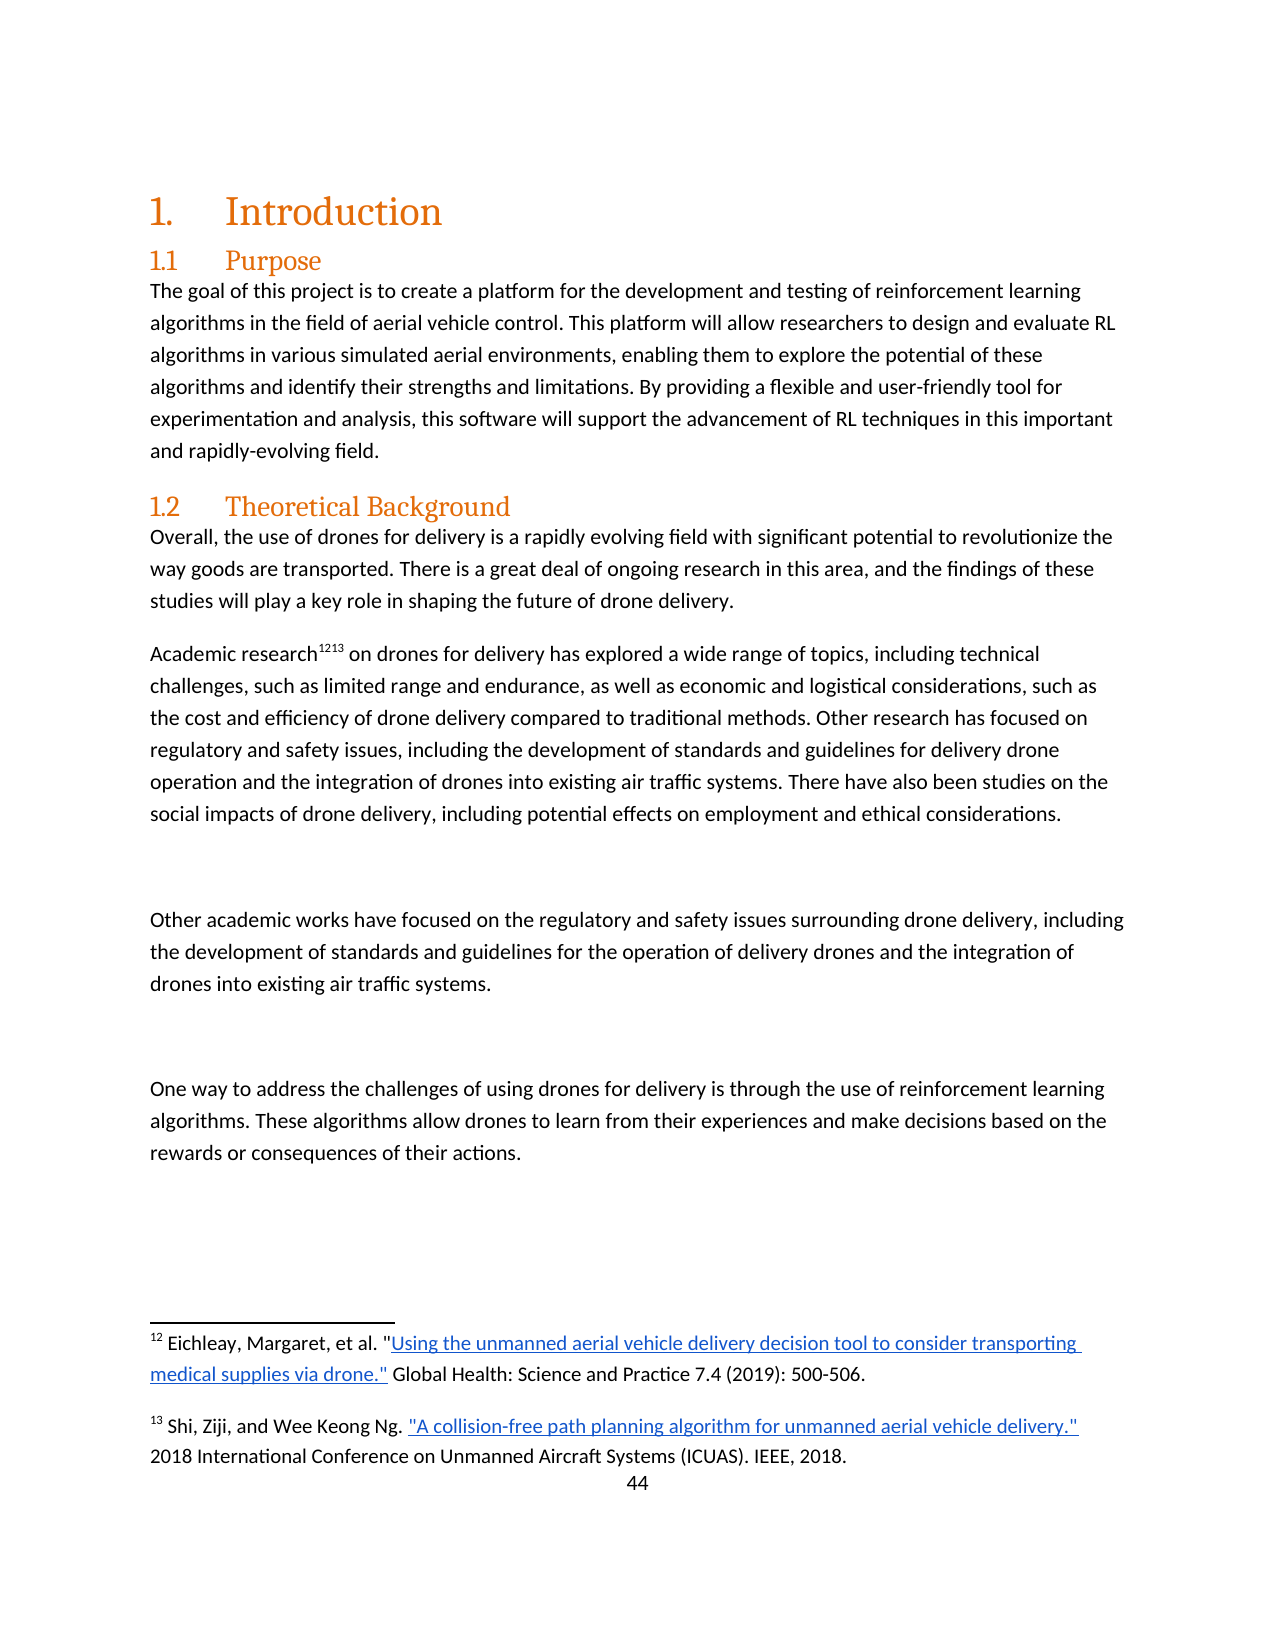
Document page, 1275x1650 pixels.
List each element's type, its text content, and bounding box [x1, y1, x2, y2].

subtitle Theoretical Background [150, 490, 1125, 523]
text The goal of this project is to create a platform for the development and testing of reinforcement learning algorithms in the field of aerial vehicle control. This platform will allow researchers to design and evaluate RL algorithms in various simulated aerial environments, enabling them to explore the potential of these algorithms and identify their strengths and limitations. By providing a flexible and user-friendly tool for experimentation and analysis, this software will support the advancement of RL techniques in this important and rapidly-evolving field. [150, 277, 1125, 464]
text Other academic works have focused on the regulatory and safety issues surrounding drone delivery, including the development of standards and guidelines for the operation of delivery drones and the integration of drones into existing air traffic systems. [150, 906, 1125, 996]
subtitle Purpose [150, 244, 1125, 277]
text One way to address the challenges of using drones for delivery is through the use of reinforcement learning algorithms. These algorithms allow drones to learn from their experiences and make decisions based on the rewards or consequences of their actions. [150, 1075, 1125, 1166]
text Academic research on drones for delivery has explored a wide range of topics, including technical challenges, such as limited range and endurance, as well as economic and logistical considerations, such as the cost and efficiency of drone delivery compared to traditional methods. Other research has focused on regulatory and safety issues, including the development of standards and guidelines for delivery drone operation and the integration of drones into existing air traffic systems. There have also been studies on the social impacts of drone delivery, including potential effects on employment and ethical considerations. [150, 640, 1125, 827]
subtitle Introduction [150, 187, 1125, 235]
text Overall, the use of drones for delivery is a rapidly evolving field with significant potential to revolutionize the way goods are transported. There is a great deal of ongoing research in this area, and the findings of these studies will play a key role in shaping the future of drone delivery. [150, 523, 1125, 614]
